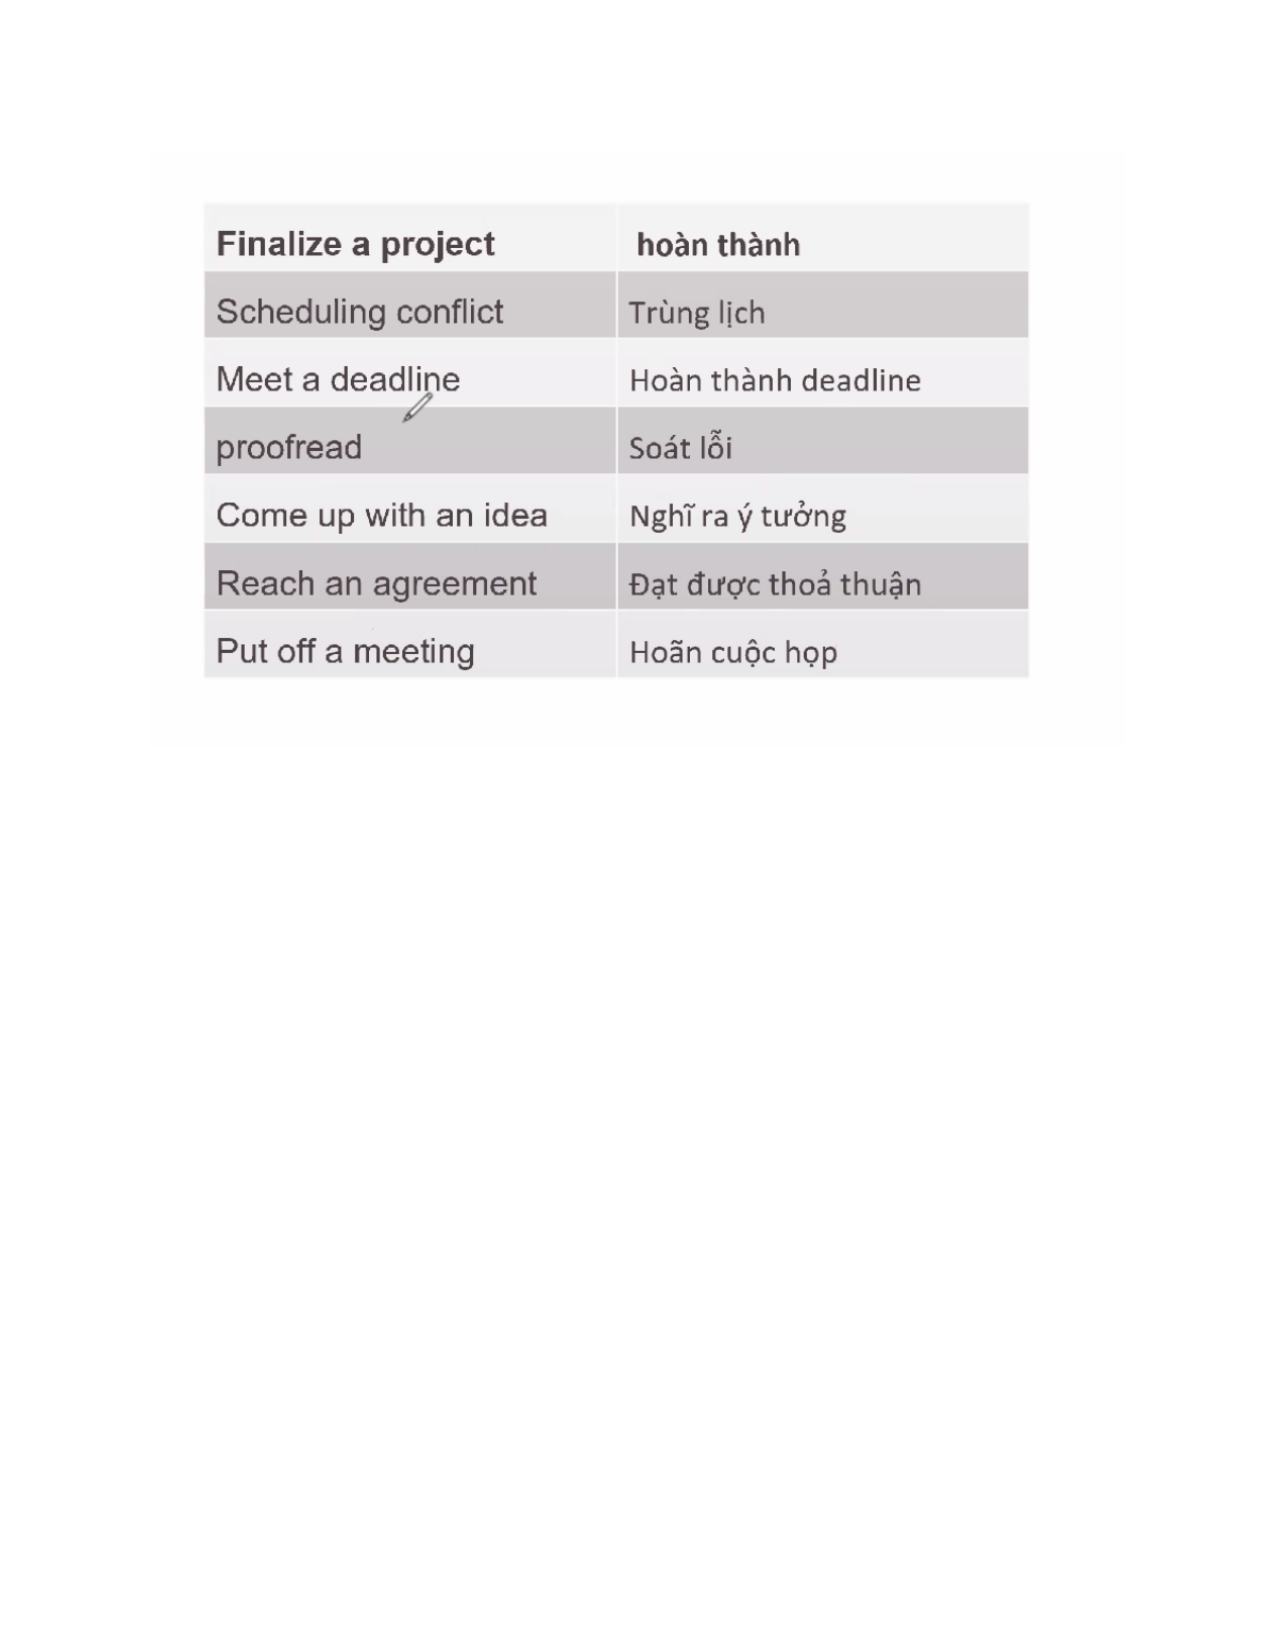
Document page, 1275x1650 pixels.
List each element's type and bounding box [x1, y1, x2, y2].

picture [150, 150, 1125, 747]
